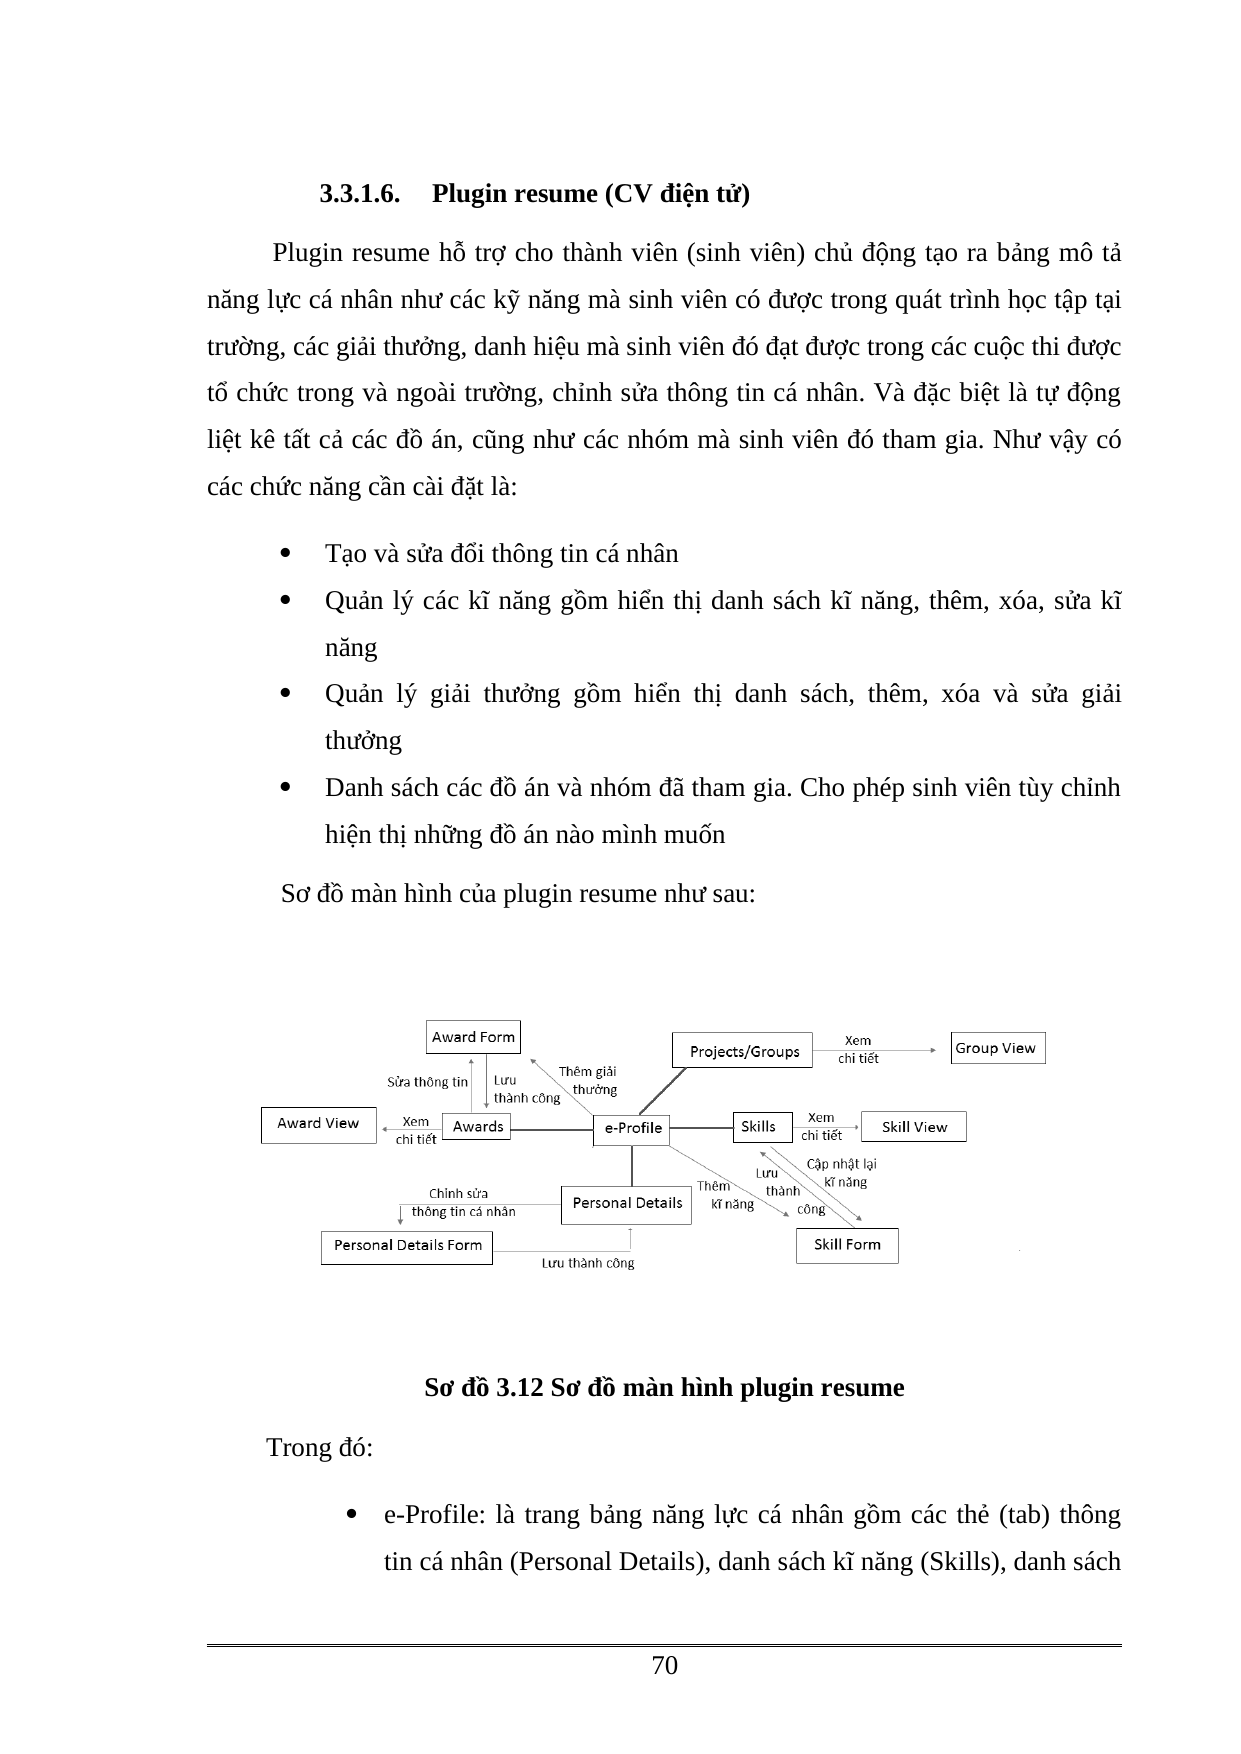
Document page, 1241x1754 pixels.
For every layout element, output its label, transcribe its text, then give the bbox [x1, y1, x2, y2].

text Sơ đồ 3.12 Sơ đồ màn hình plugin resume [207, 1372, 1122, 1403]
text Trong đó: [207, 1431, 1122, 1462]
list Tạo và sửa đổi thông tin cá nhân [281, 537, 1122, 568]
text Sơ đồ màn hình của plugin resume như sau: [207, 877, 1122, 908]
list Danh sách các đồ án và nhóm đã tham gia. Cho phép sinh viên tùy chỉnh hiện thị những đồ án nào mình muốn [281, 771, 1122, 849]
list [347, 1498, 1122, 1576]
list Quản lý giải thưởng gồm hiển thị danh sách, thêm, xóa và sửa giải thưởng [281, 677, 1122, 755]
list Quản lý các kĩ năng gồm hiển thị danh sách kĩ năng, thêm, xóa, sửa kĩ năng [281, 584, 1122, 662]
subtitle Plugin resume (CV điện tử) [319, 177, 1122, 208]
text Plugin resume hỗ trợ cho thành viên (sinh viên) chủ động tạo ra bảng mô tả năng lực cá nhân như các kỹ năng mà sinh viên có được trong quát trình học tập tại trường, các giải thưởng, danh hiệu mà sinh viên đó đạt được trong các cuộc thi được tổ chức trong và ngoài trường, chỉnh sửa thông tin cá nhân. Và đặc biệt là tự động liệt kê tất cả các đồ án, cũng như các nhóm mà sinh viên đó tham gia. Như vậy có các chức năng cần cài đặt là: [207, 236, 1122, 501]
